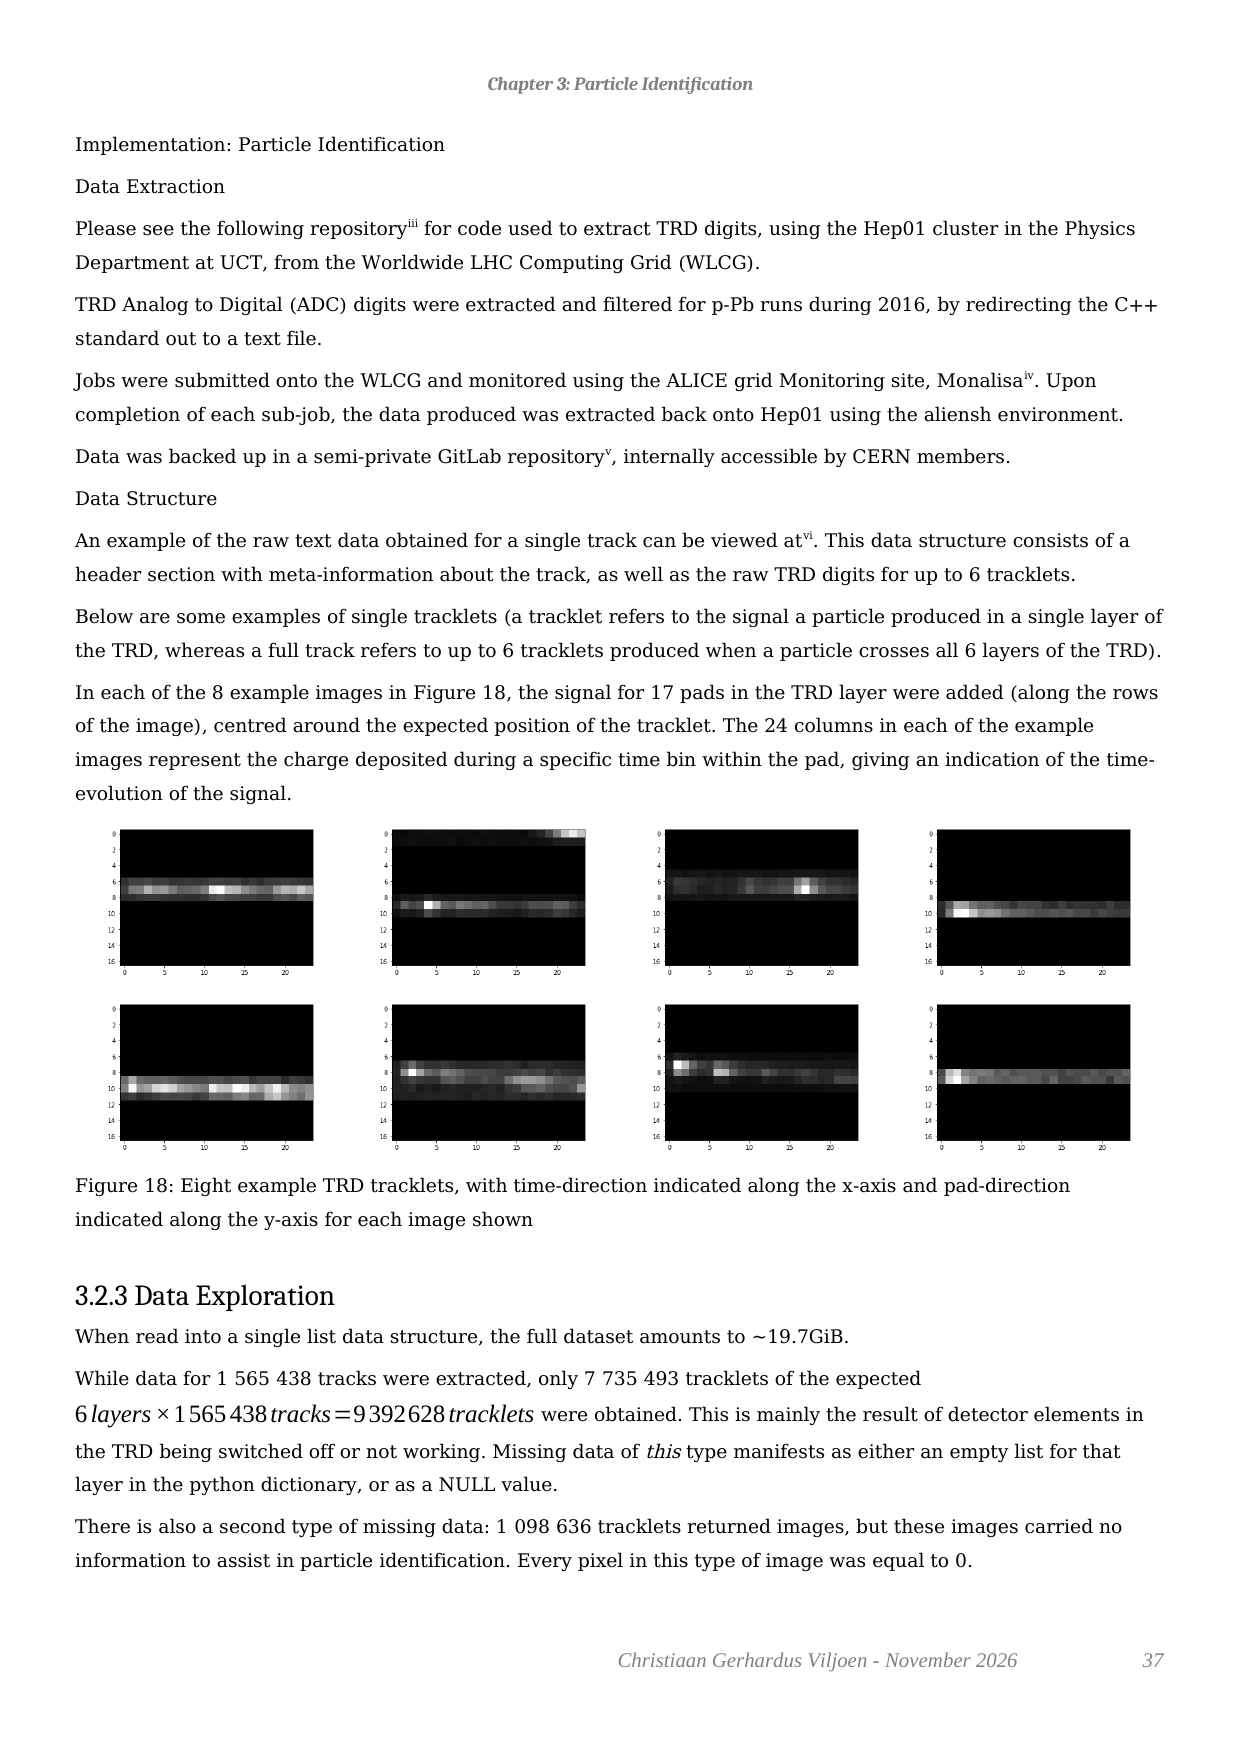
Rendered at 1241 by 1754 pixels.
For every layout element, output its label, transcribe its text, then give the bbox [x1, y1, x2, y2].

table_cell [892, 999, 1164, 1174]
table_cell [347, 999, 619, 1174]
picture [103, 823, 319, 980]
text While data for 1 565 438 tracks were extracted, only 7 735 493 tracklets of the expected were obtained. This is mainly the result of detector elements in the TRD being switched off or not working. Missing data of this type manifests as either an empty list for that layer in the python dictionary, or as a NULL value. [75, 1367, 1165, 1496]
text Please see the following repository for code used to extract TRD digits, using the Hep01 cluster in the Physics Department at UCT, from the Worldwide LHC Computing Grid (WLCG). [75, 217, 1165, 273]
picture [648, 823, 864, 980]
text An example of the raw text data obtained for a single track can be viewed at. This data structure consists of a header section with meta-information about the track, as well as the raw TRD digits for up to 6 tracklets. [75, 529, 1165, 585]
table_header [892, 824, 1164, 999]
table_header [347, 824, 619, 999]
picture [648, 998, 864, 1155]
picture [376, 823, 591, 980]
table_header [620, 824, 892, 999]
text There is also a second type of missing data: 1 098 636 tracklets returned images, but these images carried no information to assist in particle identification. Every pixel in this type of image was equal to 0. [75, 1515, 1165, 1572]
subtitle Data Exploration [75, 1279, 1165, 1312]
text Below are some examples of single tracklets (a tracklet refers to the signal a particle produced in a single layer of the TRD, whereas a full track refers to up to 6 tracklets produced when a particle crosses all 6 layers of the TRD). [75, 604, 1165, 661]
text In each of the 8 example images in Figure 18, the signal for 17 pads in the TRD layer were added (along the rows of the image), centred around the expected position of the tracklet. The 24 columns in each of the example images represent the charge deposited during a specific time bin within the pad, giving an indication of the time-evolution of the signal. [75, 680, 1165, 804]
text Figure 18: Eight example TRD tracklets, with time-direction indicated along the x-axis and pad-direction indicated along the y-axis for each image shown [75, 1174, 1165, 1230]
text Jobs were submitted onto the WLCG and monitored using the ALICE grid Monitoring site, Monalisa. Upon completion of each sub-job, the data produced was extracted back onto Hep01 using the aliensh environment. [75, 369, 1165, 425]
text Data was backed up in a semi-private GitLab repository, internally accessible by CERN members. [75, 444, 1165, 467]
table_cell [75, 999, 347, 1174]
picture [376, 998, 591, 1155]
text Data Extraction [75, 175, 1165, 197]
text When read into a single list data structure, the full dataset amounts to ~19.7GiB. [75, 1325, 1165, 1347]
picture [920, 998, 1136, 1155]
text TRD Analog to Digital (ADC) digits were extracted and filtered for p-Pb runs during 2016, by redirecting the C++ standard out to a text file. [75, 293, 1165, 349]
text Data Structure [75, 487, 1165, 509]
table_cell [620, 999, 892, 1174]
table_header [75, 824, 347, 999]
picture [920, 823, 1136, 980]
text Implementation: Particle Identification [75, 133, 1165, 155]
picture [103, 998, 319, 1155]
